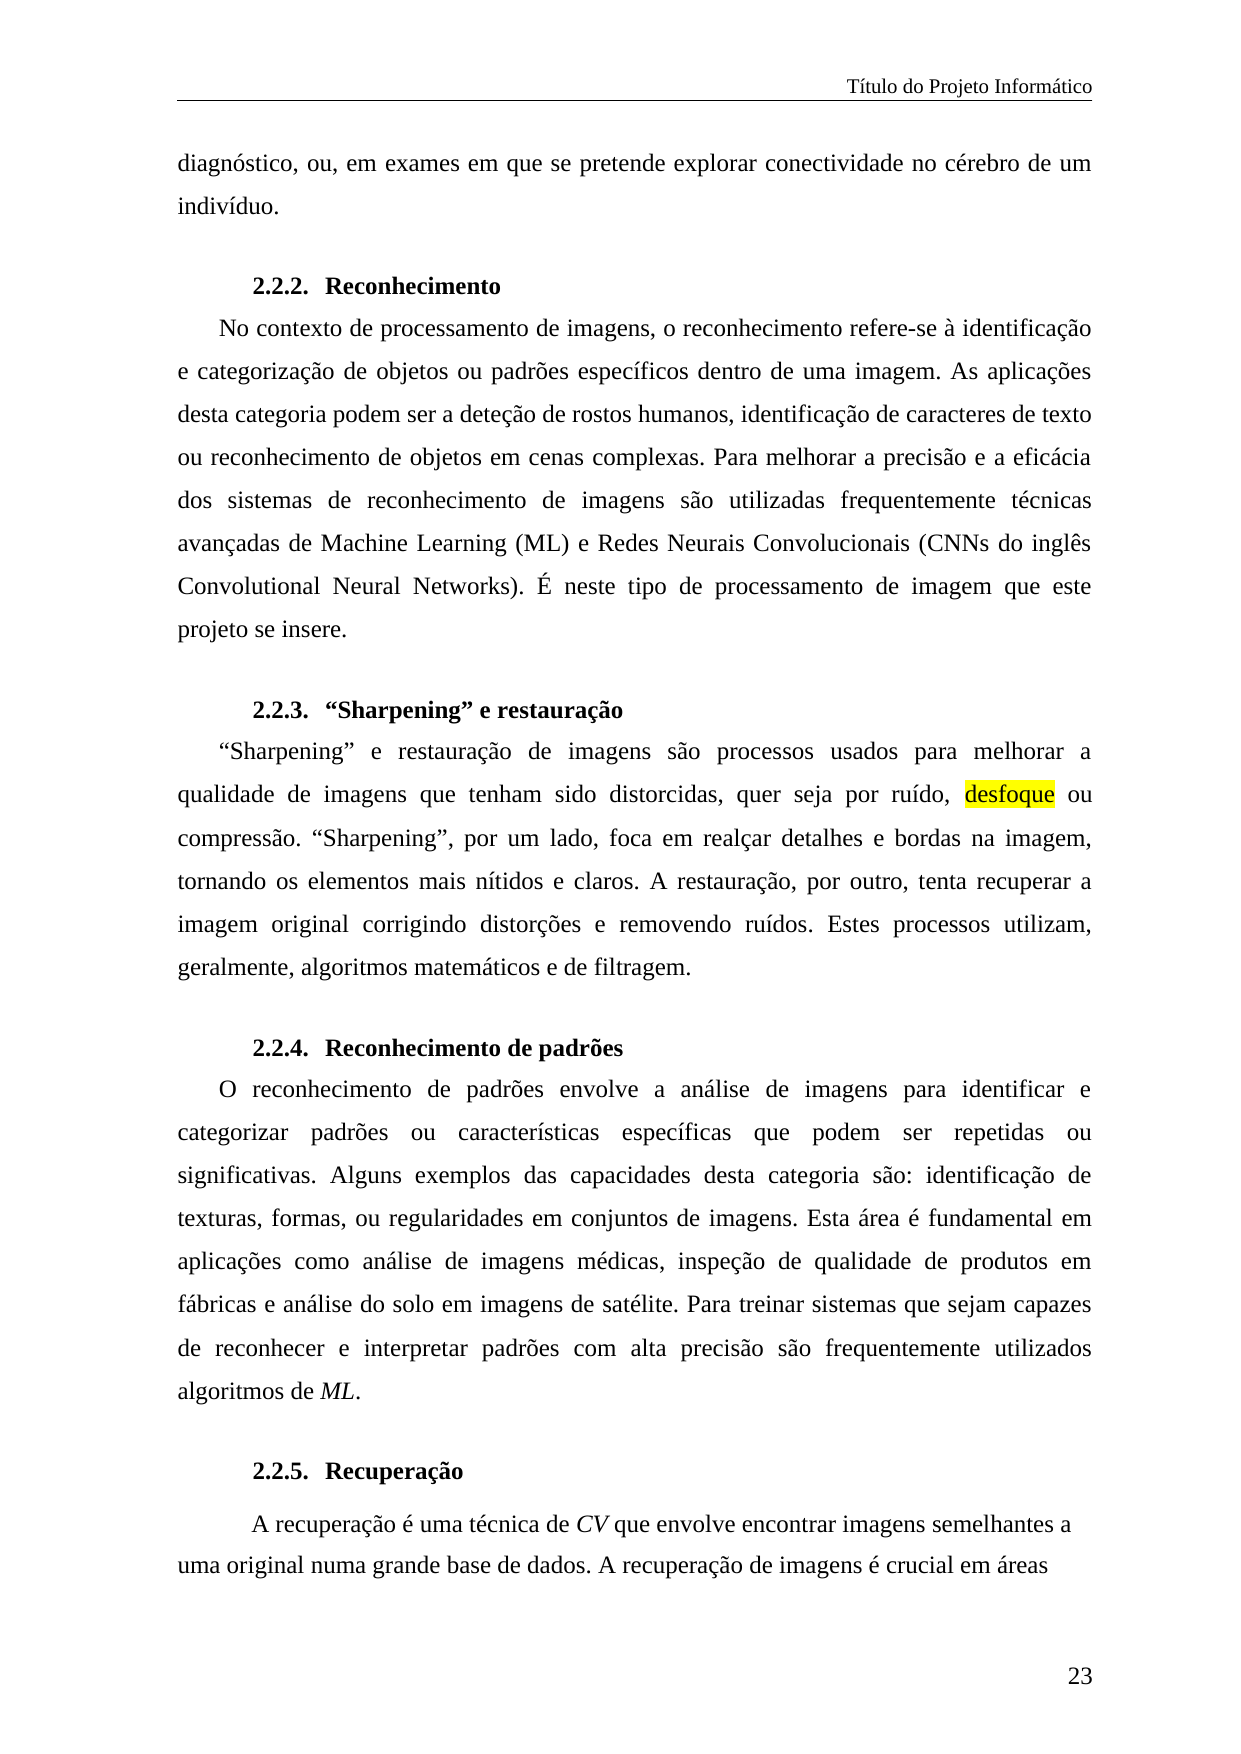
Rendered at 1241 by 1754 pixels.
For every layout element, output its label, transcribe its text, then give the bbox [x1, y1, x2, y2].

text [177, 1498, 1092, 1579]
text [177, 148, 1092, 219]
text “Sharpening” e restauração de imagens são processos usados para melhorar a qualidade de imagens que tenham sido distorcidas, quer seja por ruído, desfoque ou compressão. “Sharpening”, por um lado, foca em realçar detalhes e bordas na imagem, tornando os elementos mais nítidos e claros. A restauração, por outro, tenta recuperar a imagem original corrigindo distorções e removendo ruídos. Estes processos utilizam, geralmente, algoritmos matemáticos e de filtragem. [177, 736, 1092, 981]
text No contexto de processamento de imagens, o reconhecimento refere-se à identificação e categorização de objetos ou padrões específicos dentro de uma imagem. As aplicações desta categoria podem ser a deteção de rostos humanos, identificação de caracteres de texto ou reconhecimento de objetos em cenas complexas. Para melhorar a precisão e a eficácia dos sistemas de reconhecimento de imagens são utilizadas frequentemente técnicas avançadas de Machine Learning (ML) e Redes Neurais Convolucionais (CNNs do inglês Convolutional Neural Networks). É neste tipo de processamento de imagem que este projeto se insere. [177, 313, 1092, 643]
text O reconhecimento de padrões envolve a análise de imagens para identificar e categorizar padrões ou características específicas que podem ser repetidas ou significativas. Alguns exemplos das capacidades desta categoria são: identificação de texturas, formas, ou regularidades em conjuntos de imagens. Esta área é fundamental em aplicações como análise de imagens médicas, inspeção de qualidade de produtos em fábricas e análise do solo em imagens de satélite. Para treinar sistemas que sejam capazes de reconhecer e interpretar padrões com alta precisão são frequentemente utilizados algoritmos de ML. [177, 1074, 1092, 1404]
subtitle Reconhecimento [252, 271, 1092, 300]
subtitle Recuperação [252, 1456, 1092, 1485]
subtitle Reconhecimento de padrões [252, 1033, 1092, 1061]
subtitle “Sharpening” e restauração [252, 695, 1092, 724]
